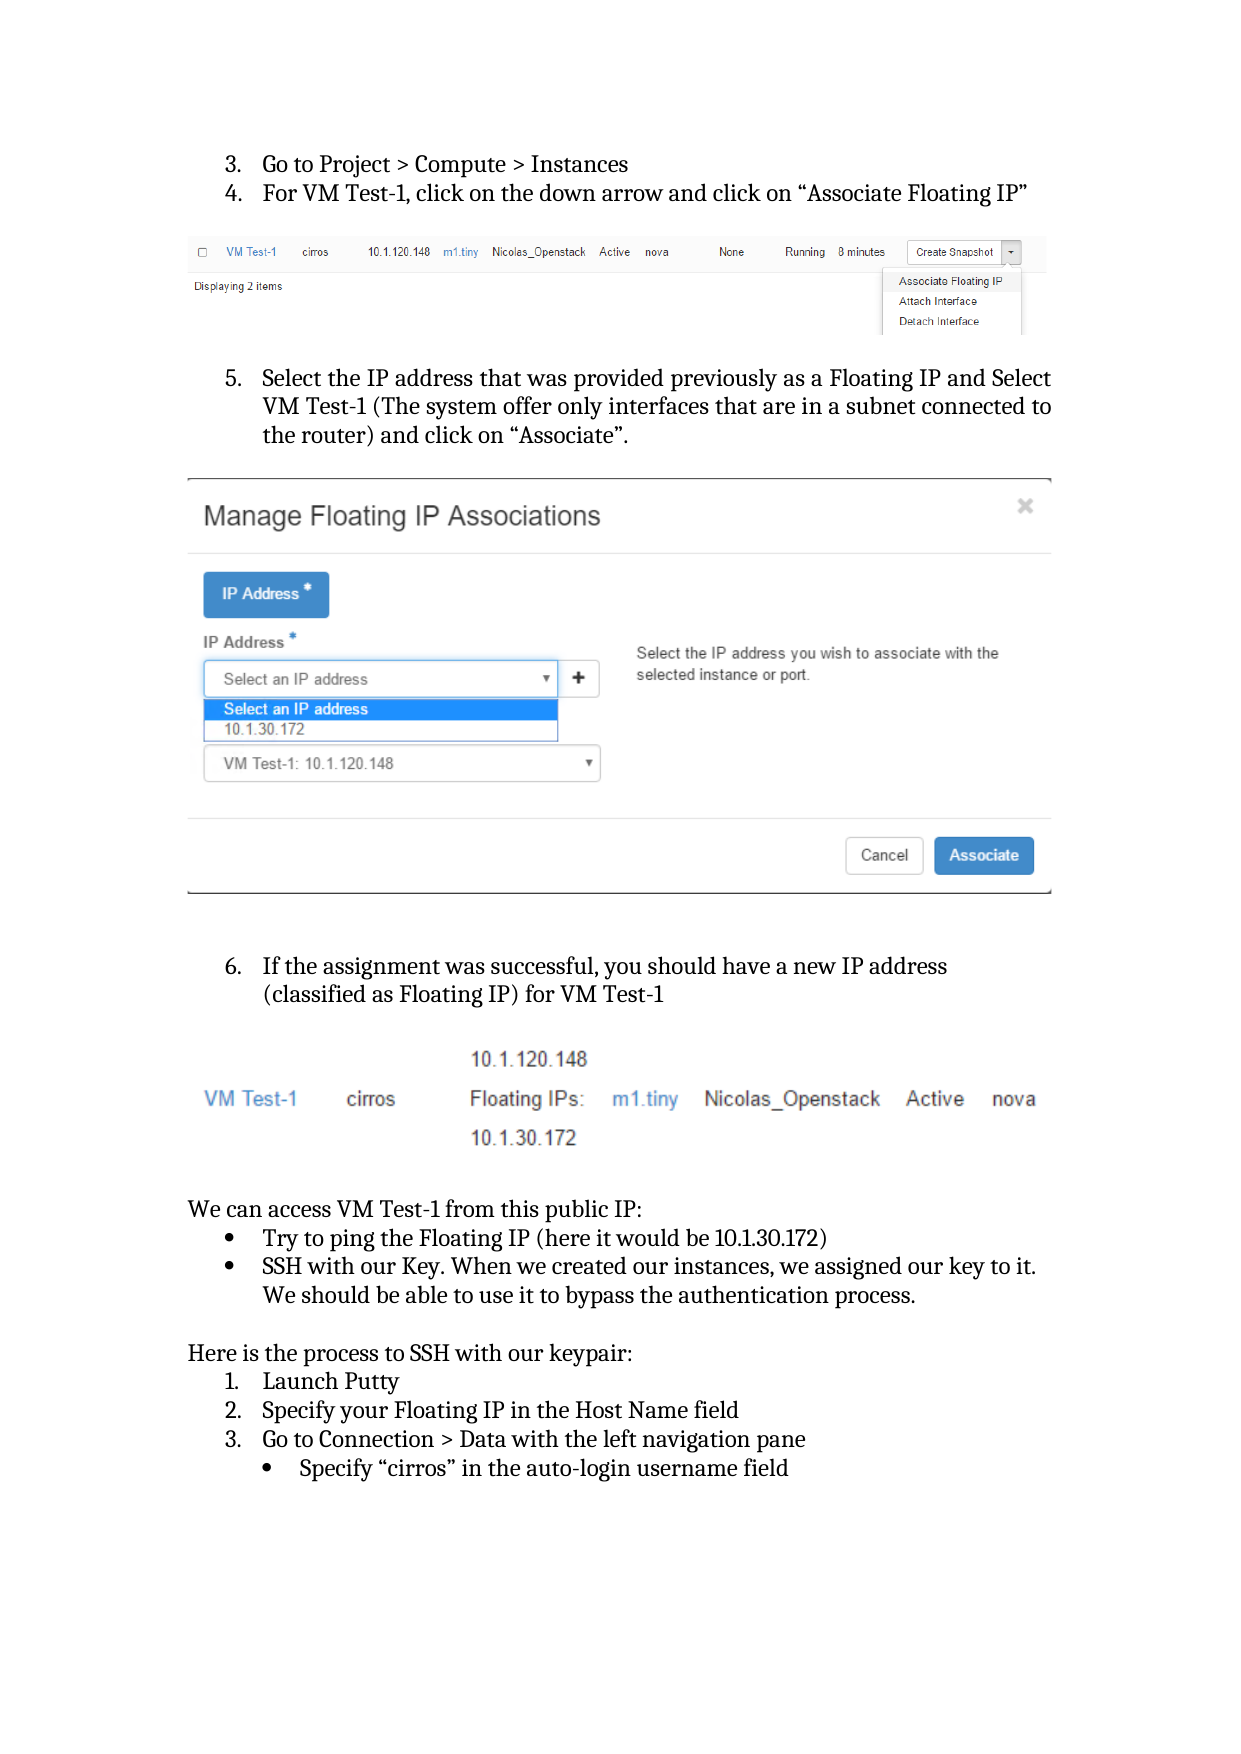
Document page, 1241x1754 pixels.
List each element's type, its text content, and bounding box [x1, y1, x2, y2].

list Go to Project > Compute > Instances [225, 150, 1053, 179]
list If the assignment was successful, you should have a new IP address (classified as Floating IP) for VM Test-1 [225, 952, 1053, 1009]
list For VM Test-1, click on the down arrow and click on “Associate Floating IP” [225, 179, 1053, 207]
picture [187, 1037, 1055, 1166]
list Go to Connection > Data with the left navigation pane [225, 1425, 1053, 1453]
list Launch Putty [225, 1367, 1053, 1396]
list Specify your Floating IP in the Host Name field [225, 1396, 1053, 1425]
list Select the IP address that was provided previously as a Floating IP and Select VM Test-1 (The system offer only interfaces that are in a subnet connected to the router) and click on “Associate”. [225, 363, 1053, 450]
list Try to ping the Floating IP (here it would be 10.1.30.172) [225, 1223, 1053, 1252]
text Here is the process to SSH with our keypair: [187, 1338, 1053, 1367]
list Specify “cirros” in the auto-login username field [262, 1453, 1053, 1482]
picture [187, 478, 1052, 894]
text We can access VM Test-1 from this public IP: [187, 1195, 1053, 1223]
picture [187, 236, 1050, 335]
list SSH with our Key. When we created our instances, we assigned our key to it. We should be able to use it to bypass the authentication process. [225, 1252, 1053, 1310]
